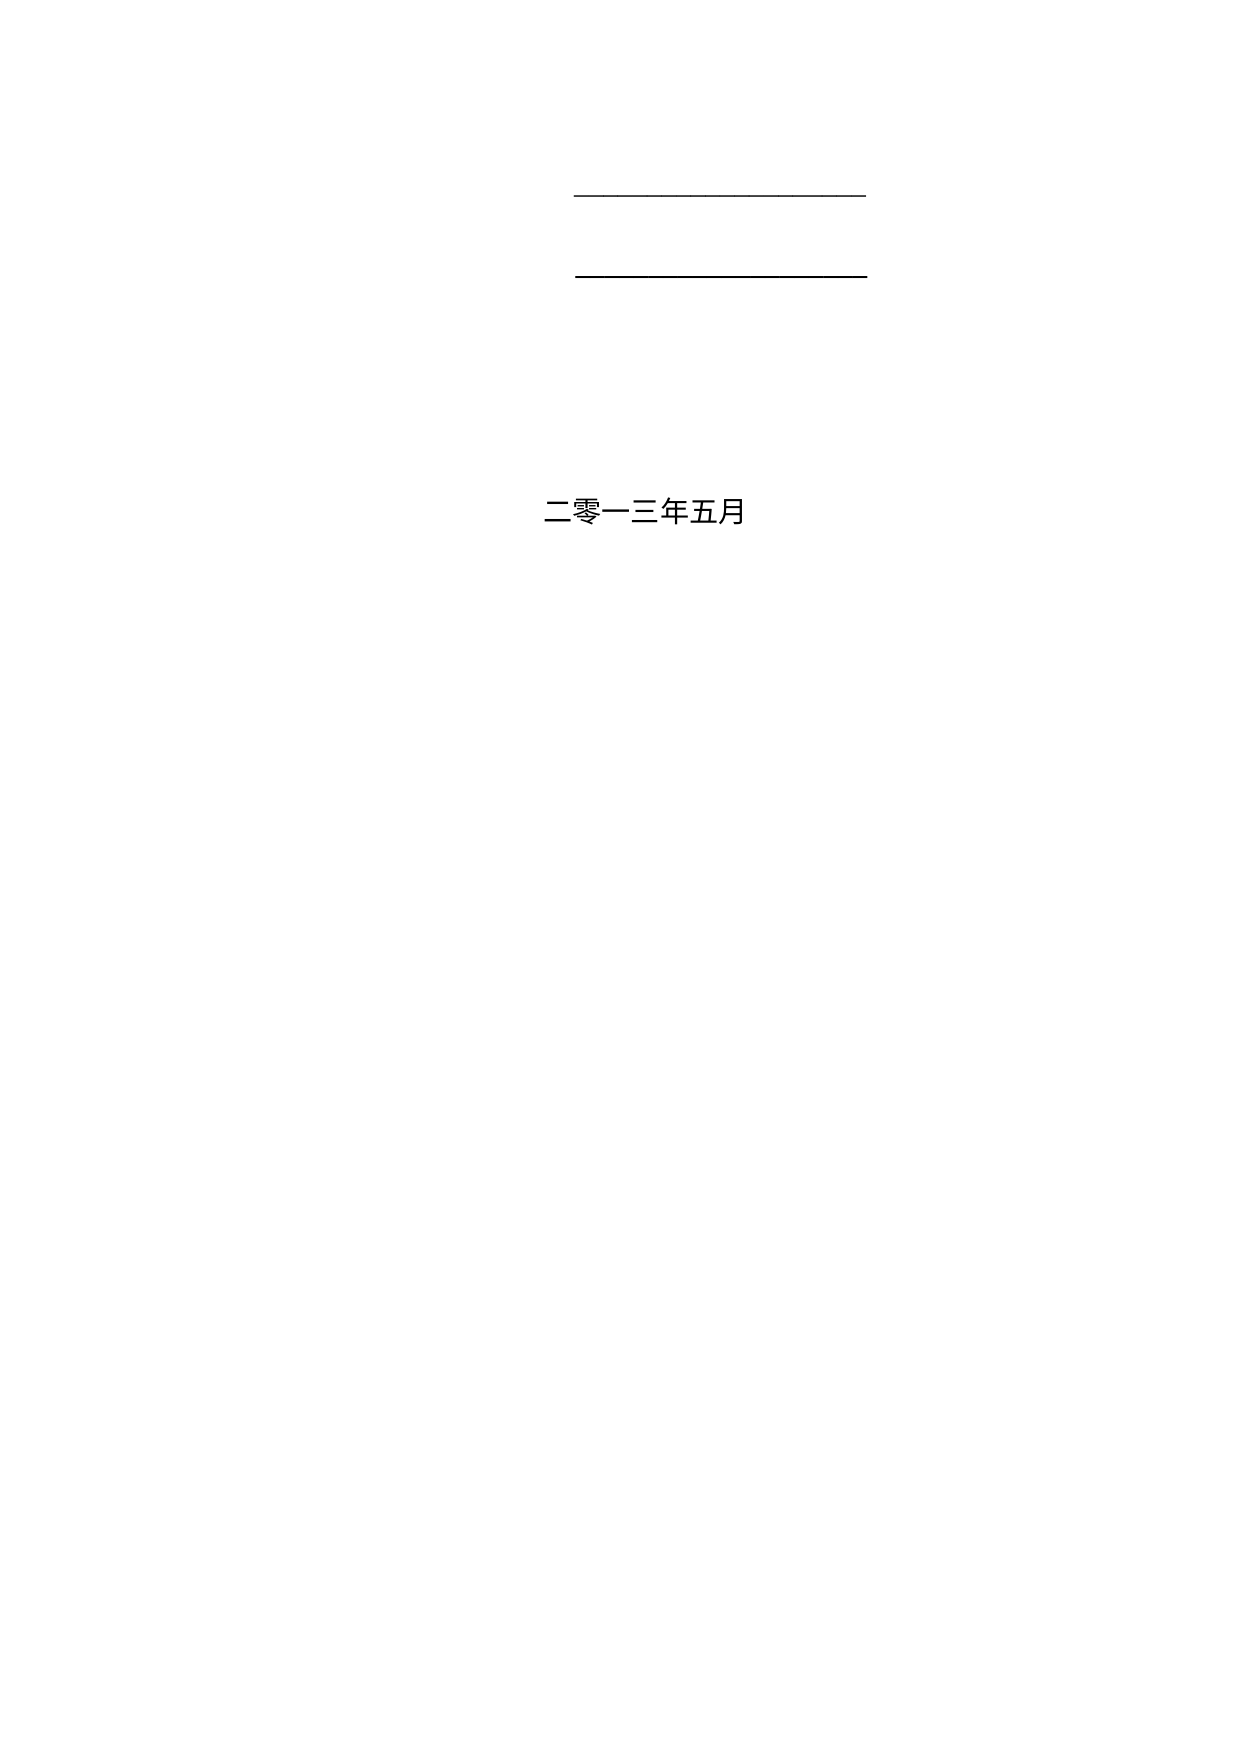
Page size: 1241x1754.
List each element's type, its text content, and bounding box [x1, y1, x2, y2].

text 二零一三年五月 [187, 477, 1053, 542]
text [187, 150, 1053, 215]
text ____________________ [187, 232, 1053, 297]
